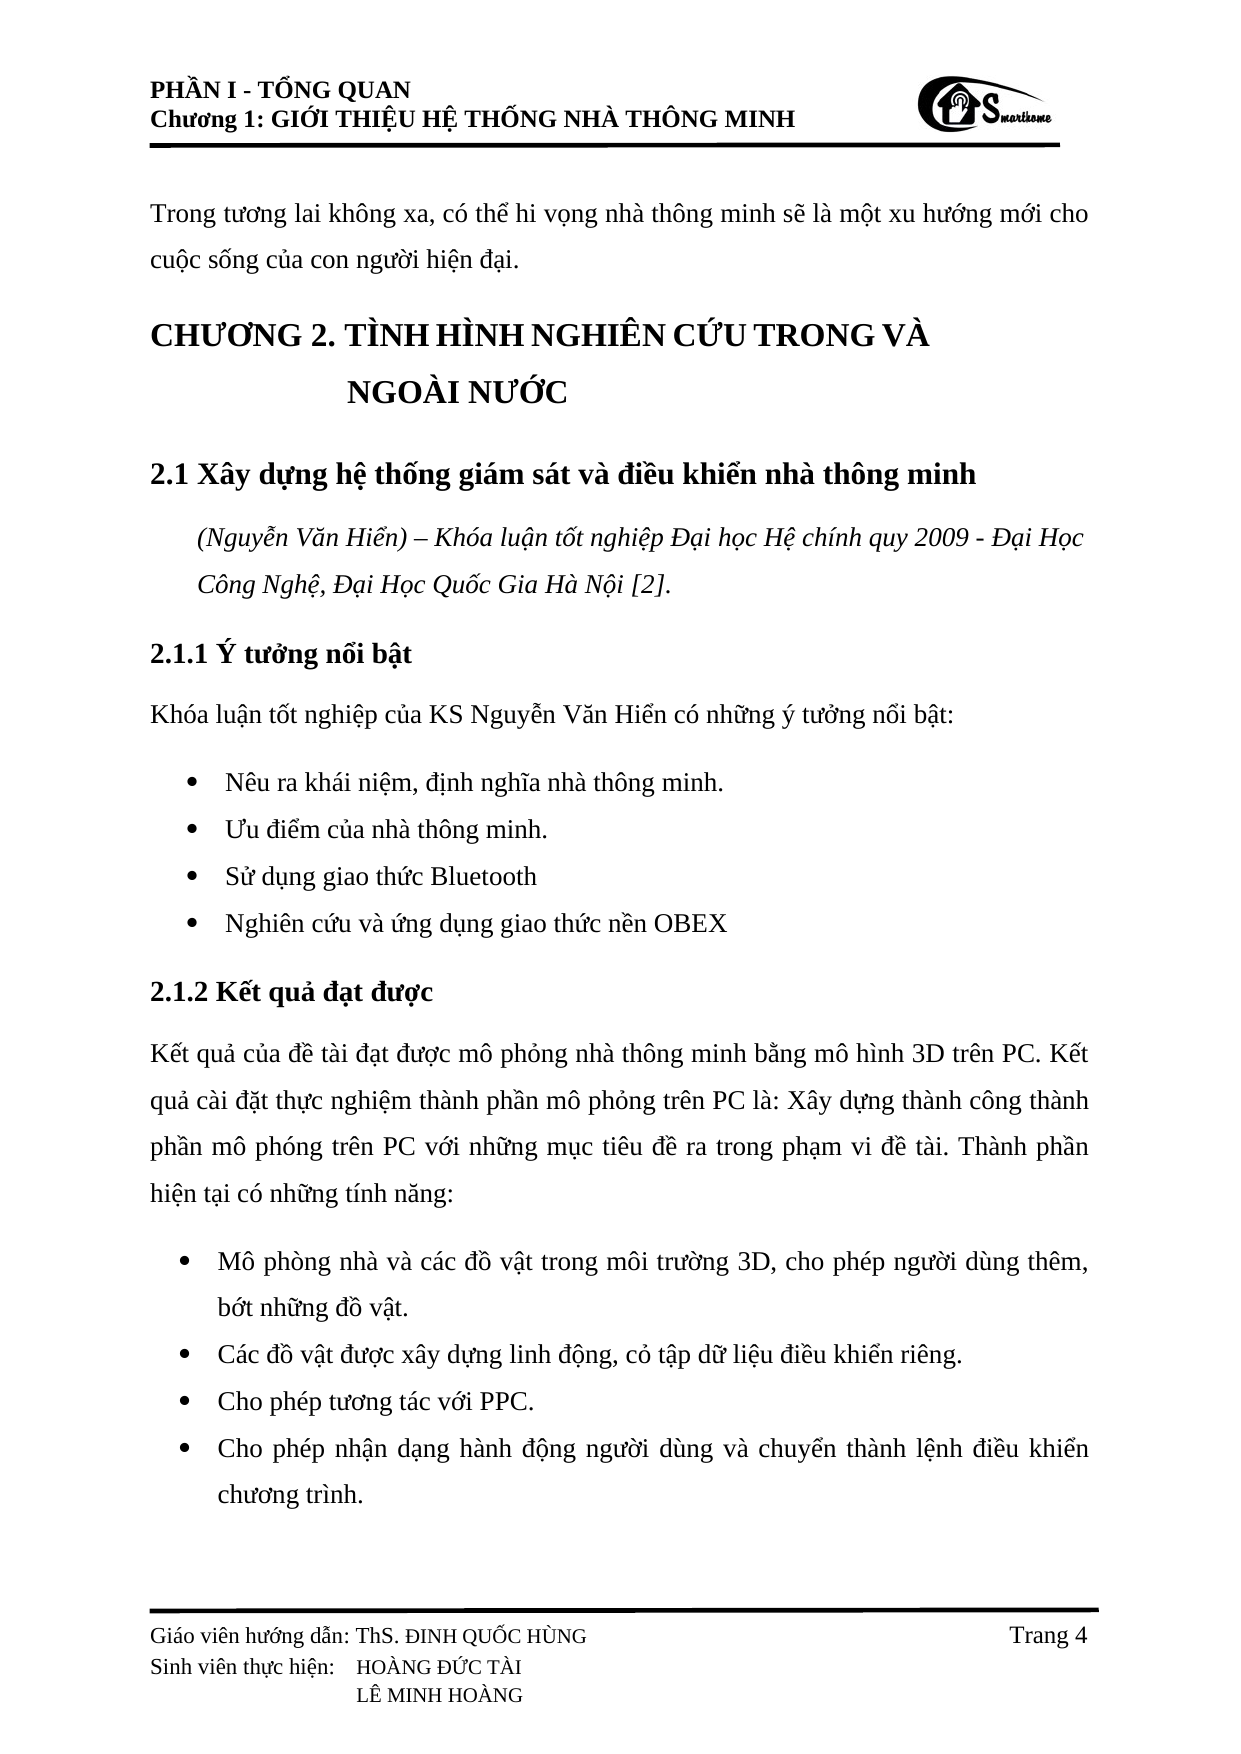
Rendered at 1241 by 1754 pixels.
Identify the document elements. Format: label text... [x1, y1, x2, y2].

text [150, 197, 1090, 275]
list Sử dụng giao thức Bluetooth [187, 860, 1090, 891]
text Khóa luận tốt nghiệp của KS Nguyễn Văn Hiển có những ý tưởng nổi bật: [150, 698, 1090, 730]
list Nghiên cứu và ứng dụng giao thức nền OBEX [187, 907, 1090, 938]
list Cho phép tương tác với PPC. [180, 1385, 1090, 1416]
text Kết quả của đề tài đạt được mô phỏng nhà thông minh bằng mô hình 3D trên PC. Kết quả cài đặt thực nghiệm thành phần mô phỏng trên PC là: Xây dựng thành công thành phần mô phóng trên PC với những mục tiêu đề ra trong phạm vi đề tài. Thành phần hiện tại có những tính năng: [150, 1037, 1090, 1208]
list (Nguyễn Văn Hiển) – Khóa luận tốt nghiệp Đại học Hệ chính quy 2009 - Đại Học Công Nghệ, Đại Học Quốc Gia Hà Nội [2]. [197, 522, 1090, 599]
subtitle Kết quả đạt được [150, 974, 1090, 1008]
subtitle Ý tưởng nổi bật [150, 636, 1090, 669]
list Các đồ vật được xây dựng linh động, cỏ tập dữ liệu điều khiển riêng. [180, 1338, 1090, 1369]
list Mô phòng nhà và các đồ vật trong môi trường 3D, cho phép người dùng thêm, bớt những đồ vật. [180, 1245, 1090, 1323]
subtitle Xây dựng hệ thống giám sát và điều khiển nhà thông minh [150, 455, 1090, 491]
list Nêu ra khái niệm, định nghĩa nhà thông minh. [187, 766, 1090, 797]
picture [910, 75, 1057, 133]
subtitle TÌNH HÌNH NGHIÊN CỨU TRONG VÀ NGOÀI NƯỚC [150, 315, 1090, 411]
list Cho phép nhận dạng hành động người dùng và chuyển thành lệnh điều khiển chương trình. [180, 1432, 1090, 1510]
list Ưu điểm của nhà thông minh. [187, 813, 1090, 844]
